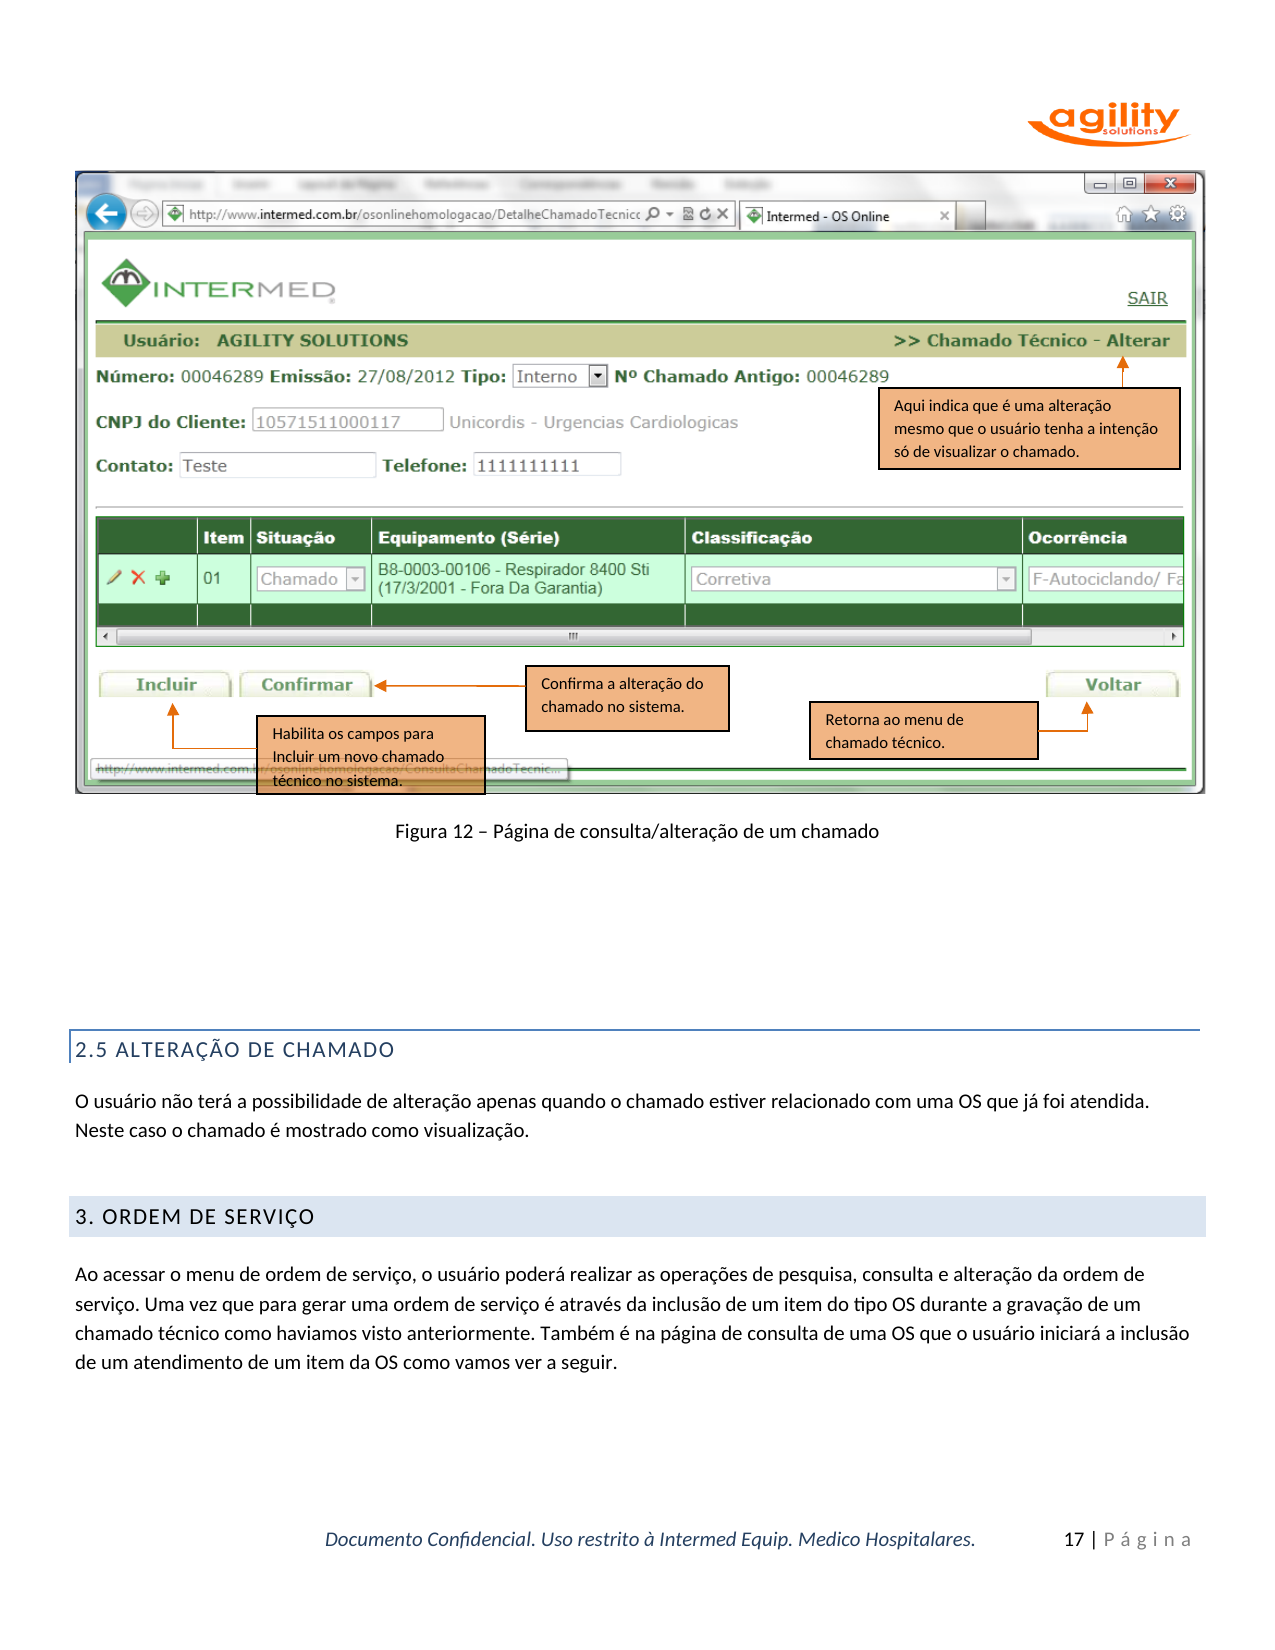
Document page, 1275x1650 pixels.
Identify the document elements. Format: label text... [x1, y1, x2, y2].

text Figura 12 – Página de consulta/alteração de um chamado [75, 819, 1200, 844]
text Ao acessar o menu de ordem de serviço, o usuário poderá realizar as operações de pesquisa, consulta e alteração da ordem de serviço. Uma vez que para gerar uma ordem de serviço é através da inclusão de um item do tipo OS durante a gravação de um chamado técnico como haviamos visto anteriormente. Também é na página de consulta de uma OS que o usuário iniciará a inclusão de um atendimento de um item da OS como vamos ver a seguir. [75, 1262, 1200, 1374]
subtitle 2.5 Alteração de chamado [71, 1031, 1200, 1063]
picture [1027, 94, 1192, 147]
text O usuário não terá a possibilidade de alteração apenas quando o chamado estiver relacionado com uma OS que já foi atendida. Neste caso o chamado é mostrado como visualização. [75, 1088, 1200, 1172]
subtitle 3. Ordem de serviço [75, 1203, 1200, 1230]
picture [75, 170, 1206, 794]
